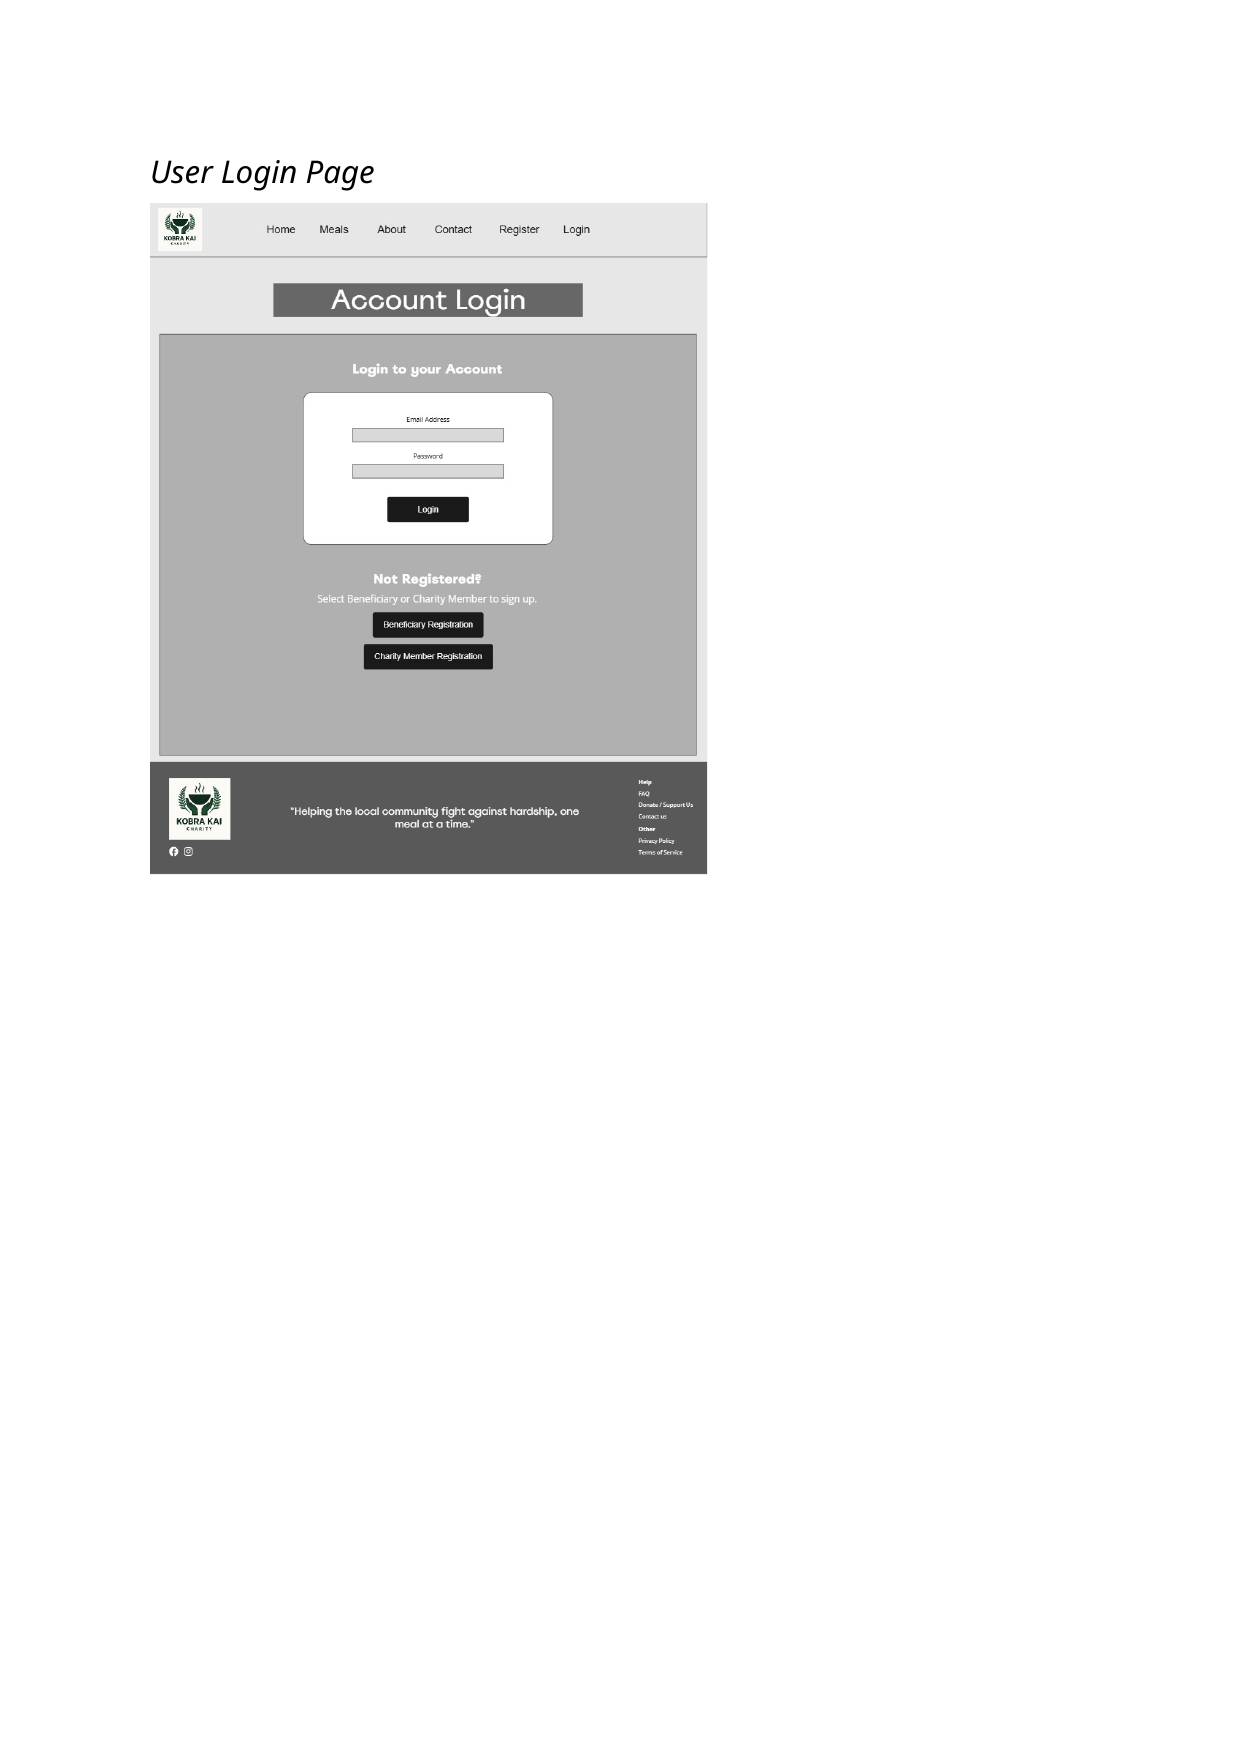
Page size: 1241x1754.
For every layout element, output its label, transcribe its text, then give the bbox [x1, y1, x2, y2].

subtitle User Login Page [150, 150, 1090, 193]
picture [150, 203, 708, 875]
